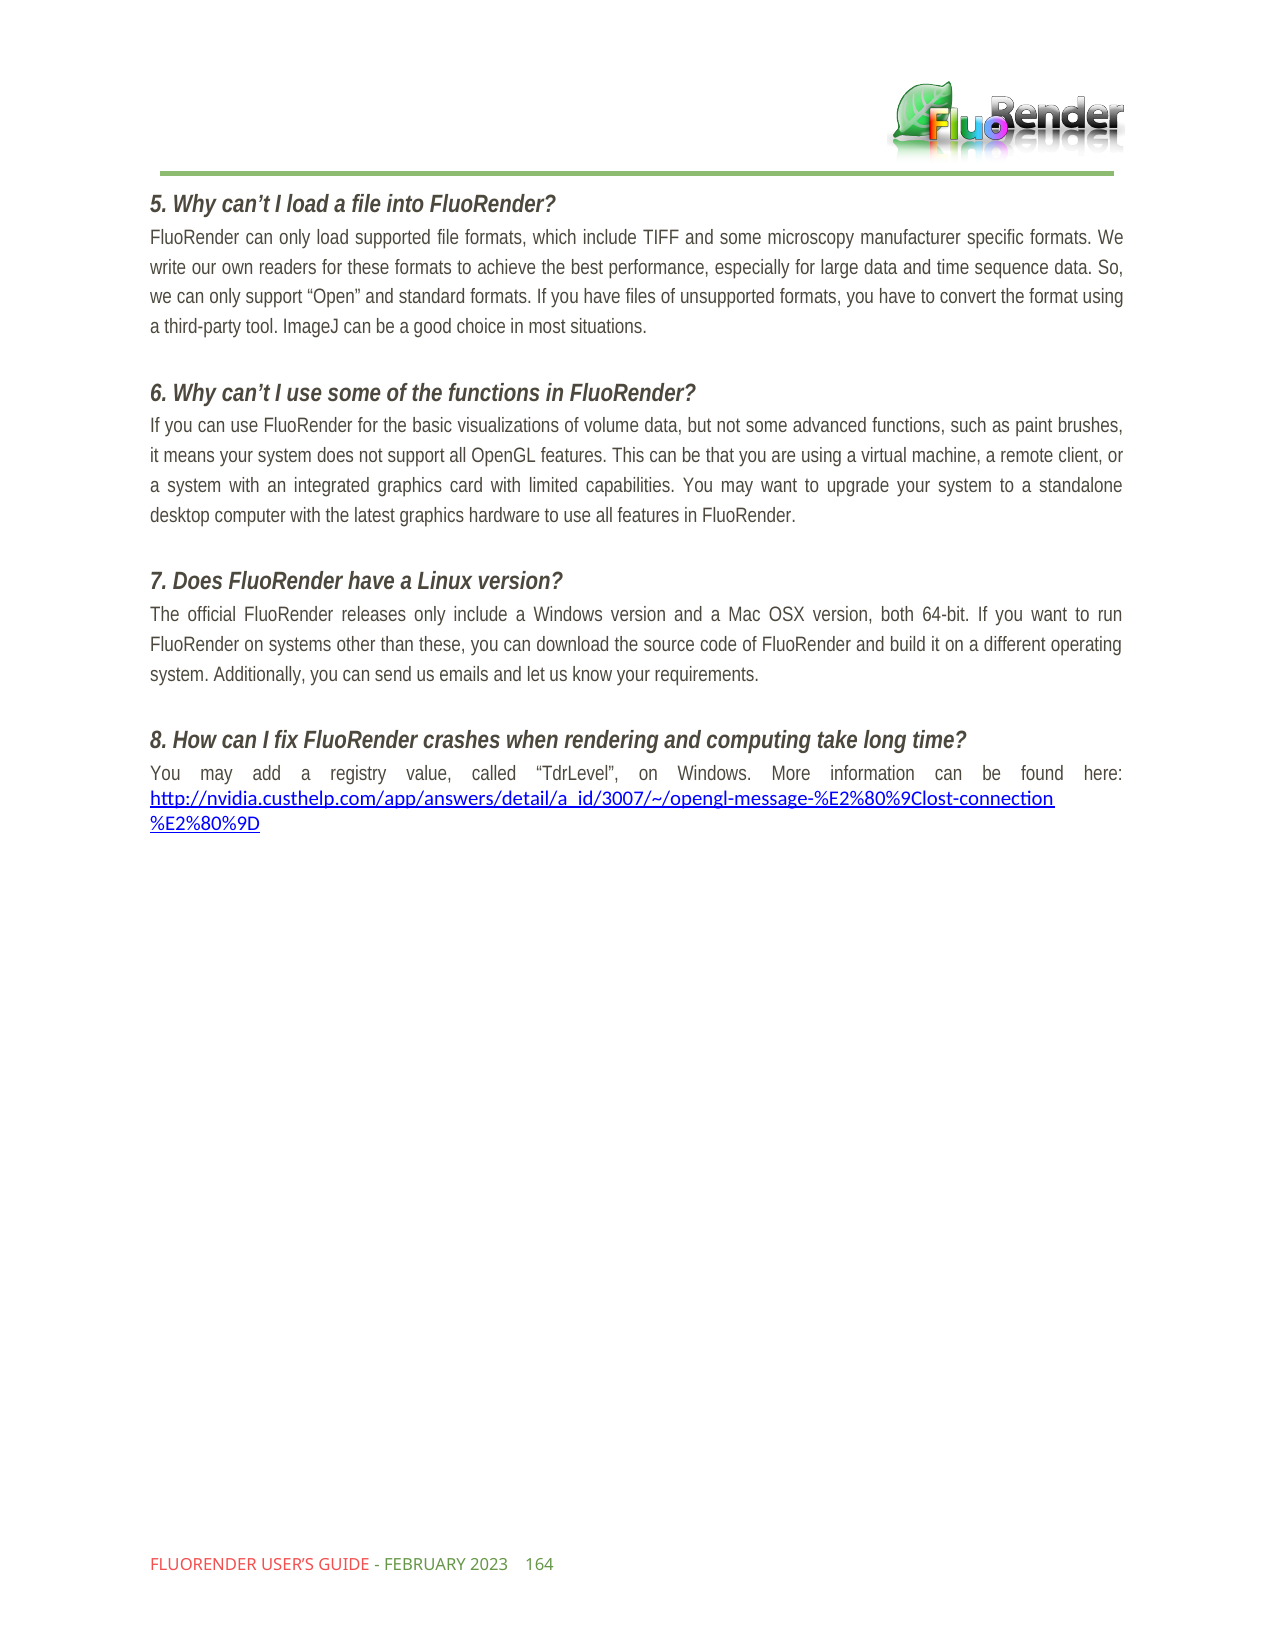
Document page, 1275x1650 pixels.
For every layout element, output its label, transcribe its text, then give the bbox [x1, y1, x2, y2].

text FluoRender can only load supported file formats, which include TIFF and some microscopy manufacturer specific formats. We write our own readers for these formats to achieve the best performance, especially for large data and time sequence data. So, we can only support “Open” and standard formats. If you have files of unsupported formats, you have to convert the format using a third-party tool. ImageJ can be a good choice in most situations. [150, 225, 1125, 338]
text You may add a registry value, called “TdrLevel”, on Windows. More information can be found here: http://nvidia.custhelp.com/app/answers/detail/a_id/3007/~/opengl-message-%E2%80%9Clost-connection%E2%80%9D [150, 761, 1125, 836]
text The official FluoRender releases only include a Windows version and a Mac OSX version, both 64-bit. If you want to run FluoRender on systems other than these, you can download the source code of FluoRender and build it on a different operating system. Additionally, you can send us emails and let us know your requirements. [150, 602, 1125, 686]
subtitle 5. Why can’t I load a file into FluoRender? [150, 189, 1125, 218]
subtitle 8. How can I fix FluoRender crashes when rendering and computing take long time? [150, 725, 1125, 754]
subtitle 6. Why can’t I use some of the functions in FluoRender? [150, 378, 1125, 406]
picture [887, 75, 1125, 165]
subtitle 7. Does FluoRender have a Linux version? [150, 566, 1125, 595]
text If you can use FluoRender for the basic visualizations of volume data, but not some advanced functions, such as paint brushes, it means your system does not support all OpenGL features. This can be that you are using a virtual machine, a remote client, or a system with an integrated graphics card with limited capabilities. You may want to upgrade your system to a standalone desktop computer with the latest graphics hardware to use all features in FluoRender. [150, 413, 1125, 527]
